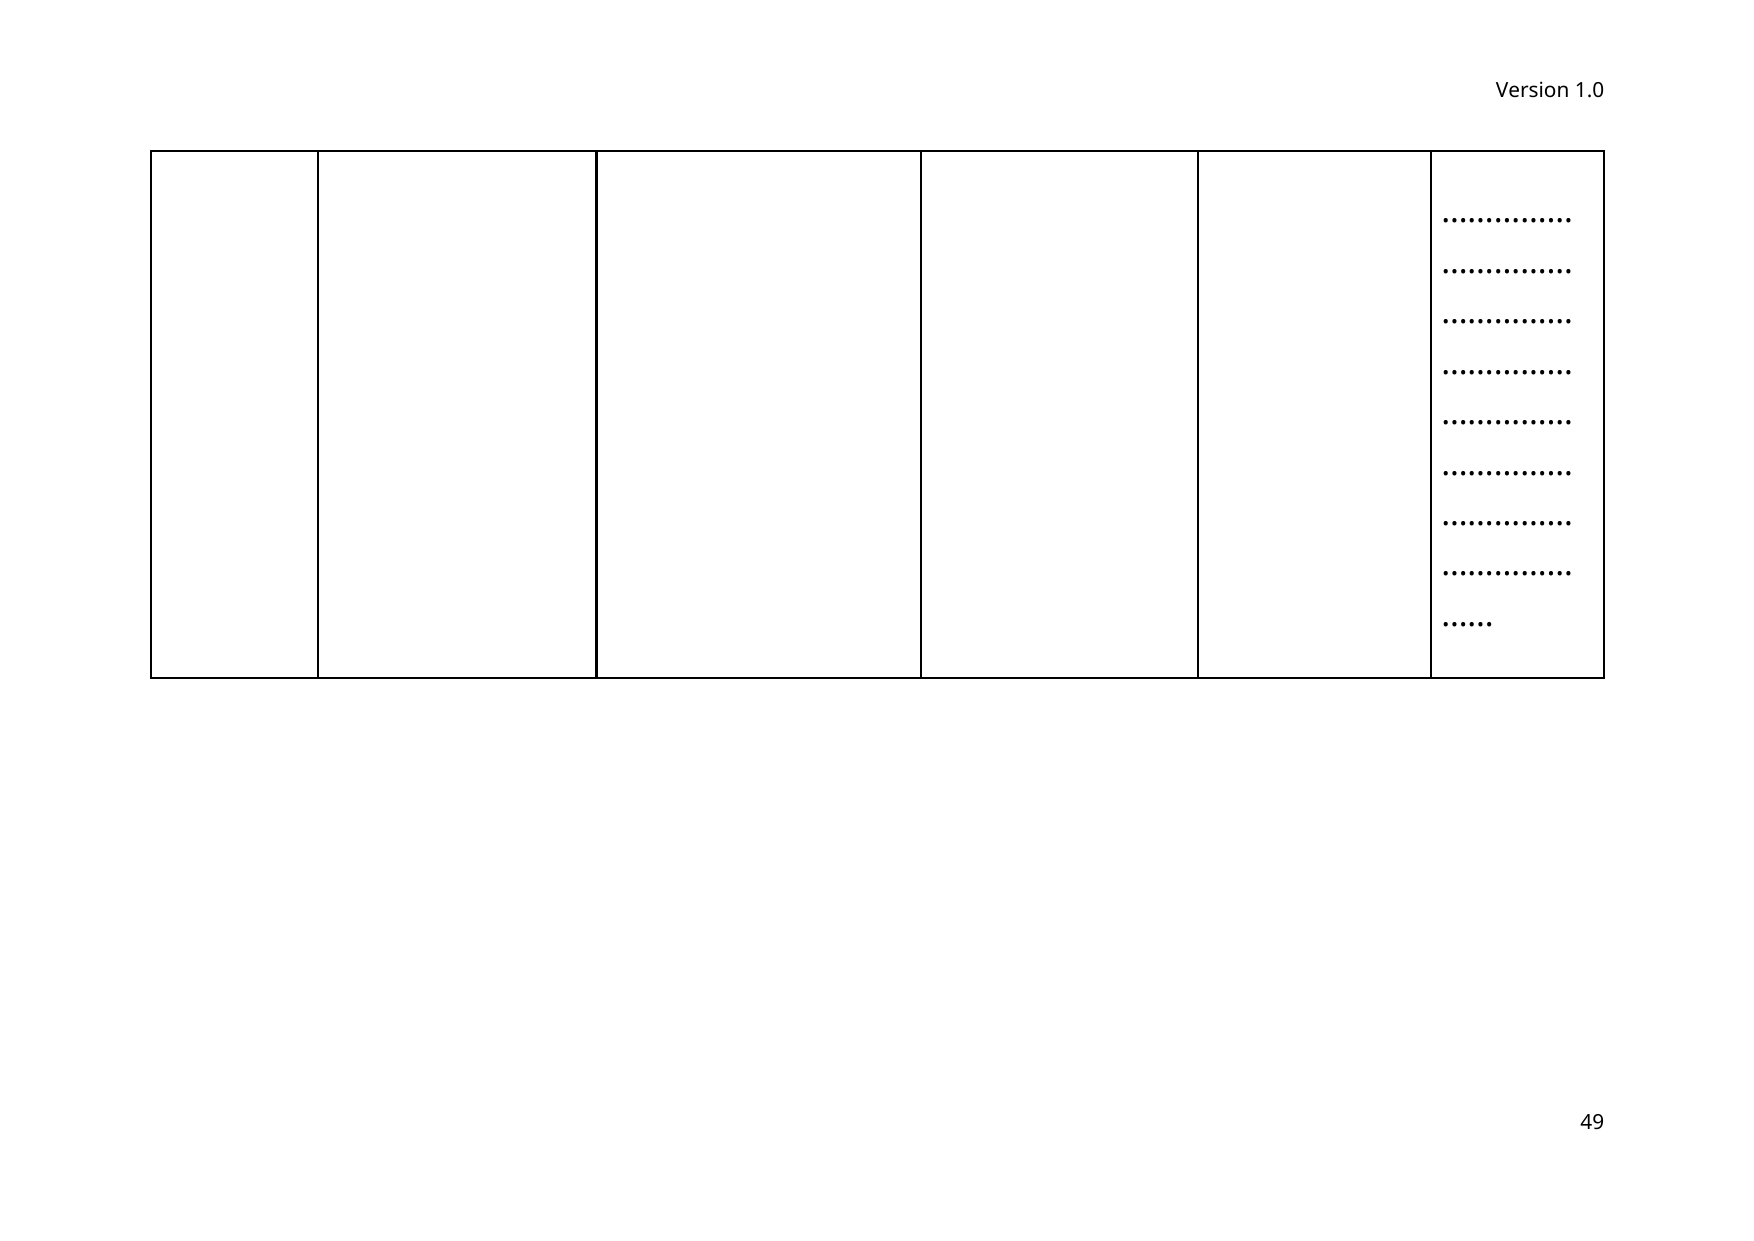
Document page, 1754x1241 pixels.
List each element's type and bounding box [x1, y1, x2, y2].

table_cell [598, 152, 920, 677]
table_cell [152, 152, 317, 677]
table_cell [922, 152, 1197, 677]
table_cell [1199, 152, 1430, 677]
table_cell [1432, 152, 1603, 677]
table_cell [319, 152, 595, 677]
